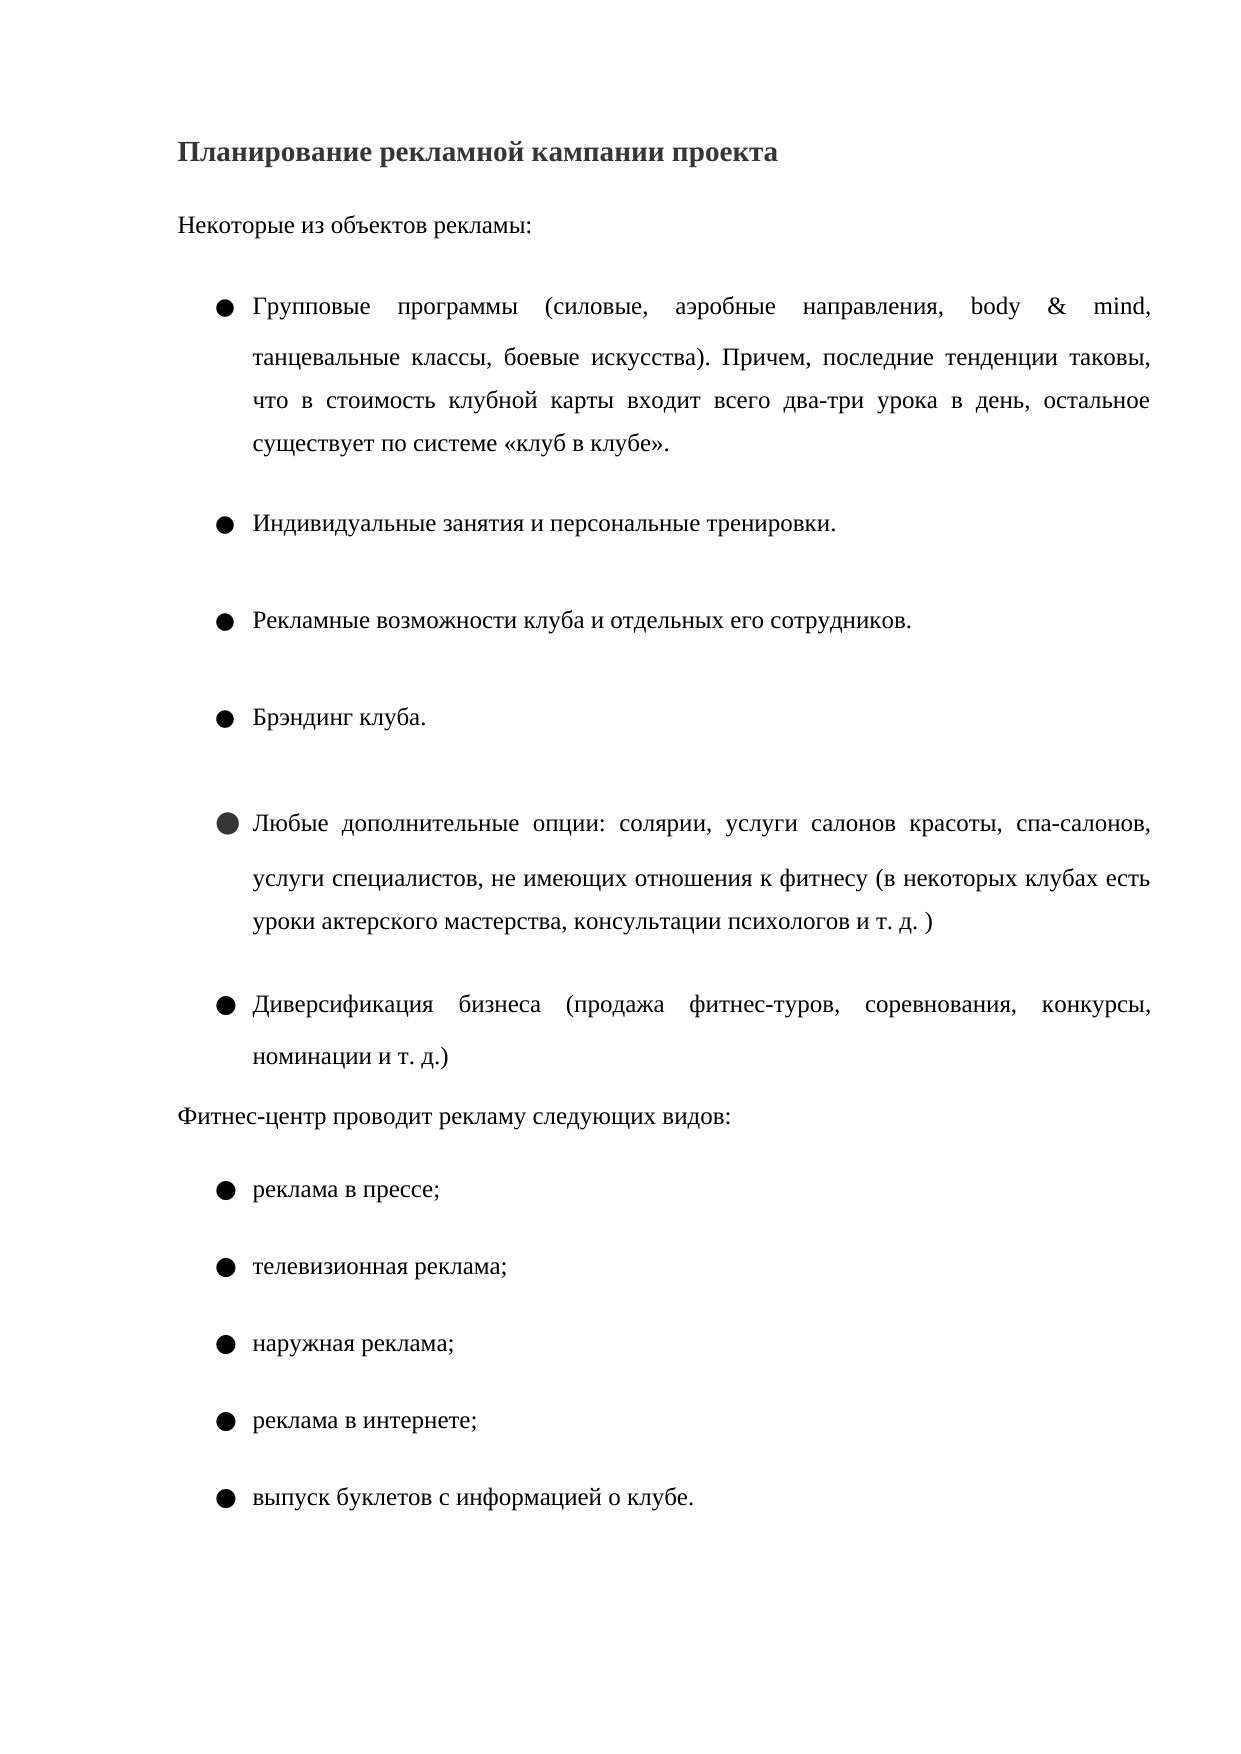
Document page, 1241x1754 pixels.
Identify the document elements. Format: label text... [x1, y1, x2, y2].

list реклама в интернете; [215, 1391, 1152, 1443]
list реклама в прессе; [215, 1161, 1152, 1212]
list Любые дополнительные опции: солярии, услуги салонов красоты, спа-салонов, услуги специалистов, не имеющих отношения к фитнесу (в некоторых клубах есть уроки актерского мастерства, консультации психологов и т. д. ) [215, 788, 1152, 934]
list наружная реклама; [215, 1314, 1152, 1366]
text Фитнес-центр проводит рекламу следующих видов: [177, 1101, 1152, 1130]
text Некоторые из объектов рекламы: [177, 211, 1152, 239]
text Планирование рекламной кампании проекта [177, 134, 1152, 167]
list Индивидуальные занятия и персональные тренировки. [215, 498, 1152, 544]
list Групповые программы (силовые, аэробные направления, body & mind, танцевальные классы, боевые искусства). Причем, последние тенденции таковы, что в стоимость клубной карты входит всего два-три урока в день, остальное существует по системе «клуб в клубе». [215, 280, 1152, 457]
list Брэндинг клуба. [215, 692, 1152, 738]
list телевизионная реклама; [215, 1238, 1152, 1289]
list Диверсификация бизнеса (продажа фитнес-туров, соревнования, конкурсы, номинации и т. д.) [215, 976, 1152, 1070]
list Рекламные возможности клуба и отдельных его сотрудников. [215, 594, 1152, 642]
list выпуск буклетов с информацией о клубе. [215, 1468, 1152, 1519]
